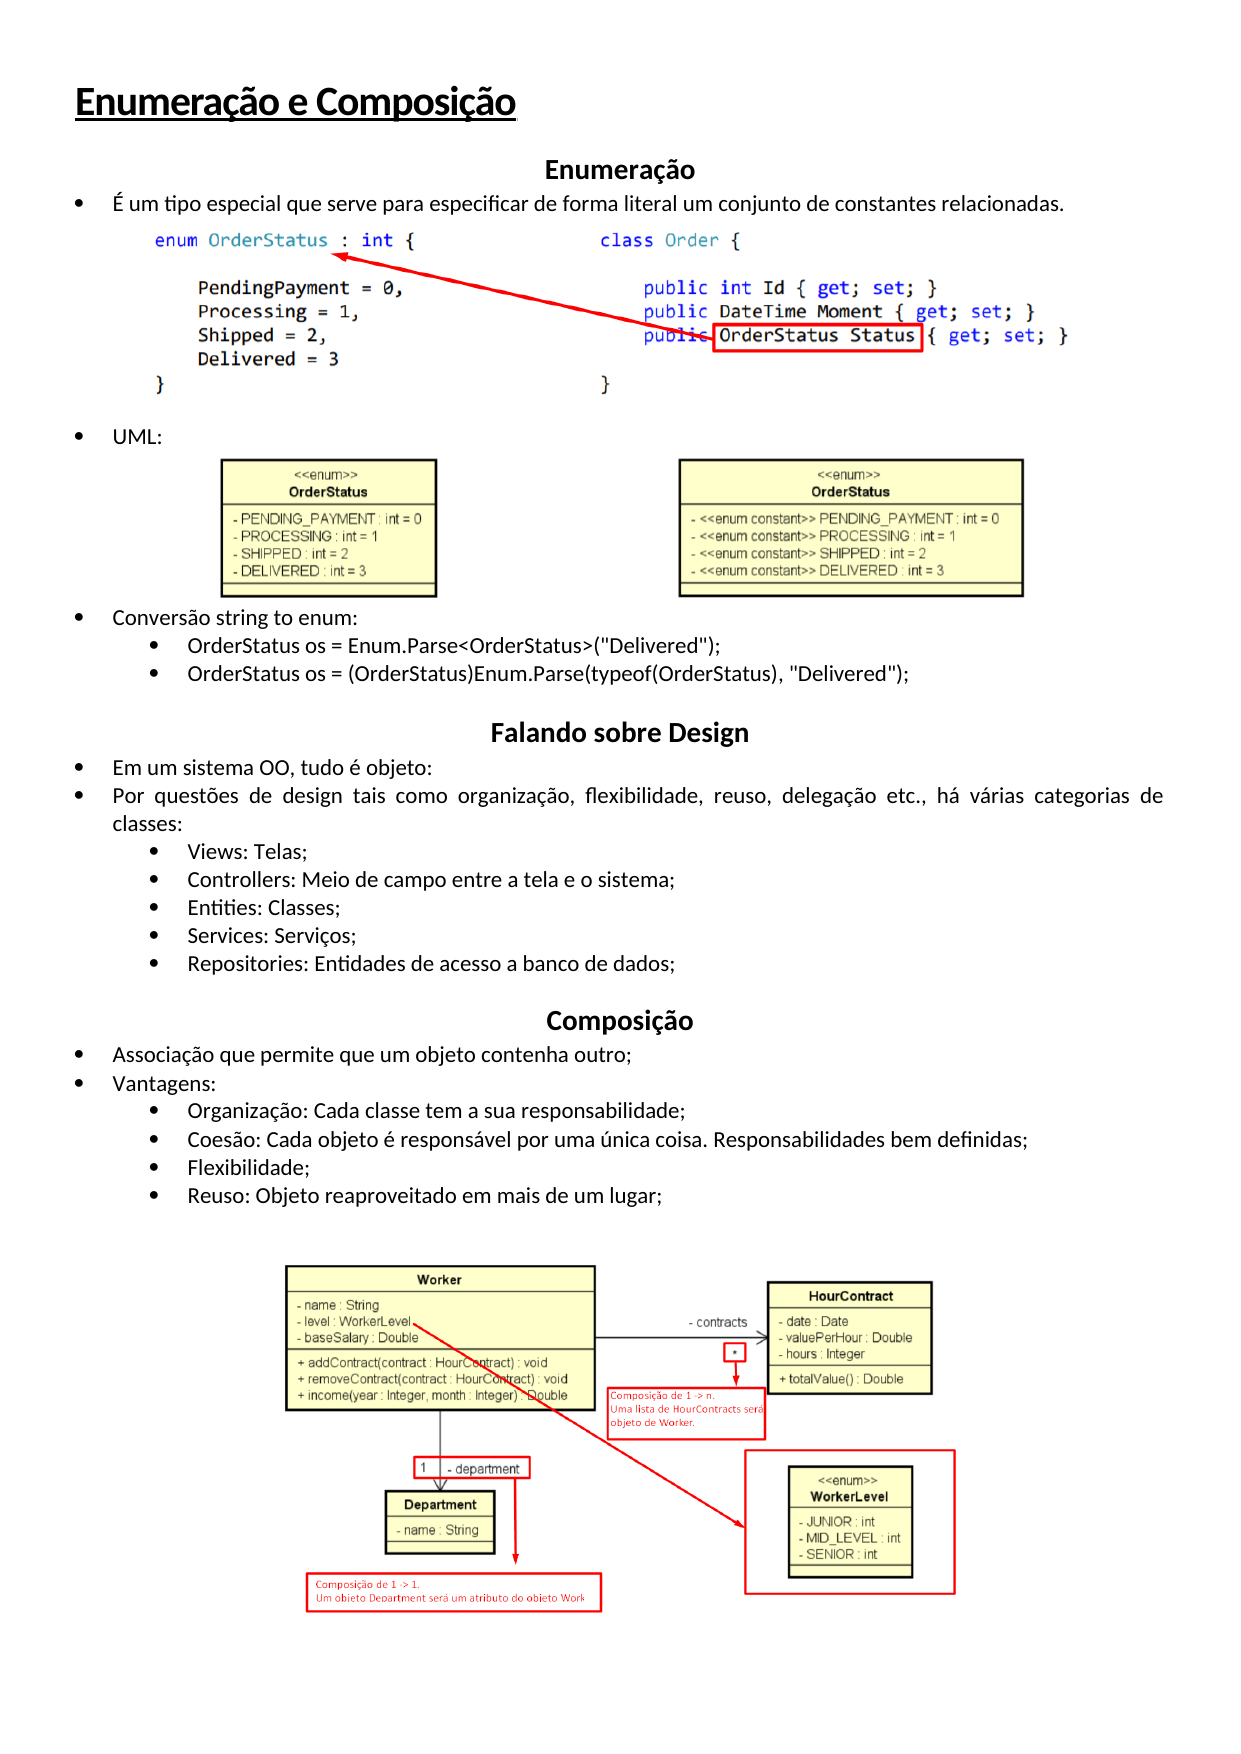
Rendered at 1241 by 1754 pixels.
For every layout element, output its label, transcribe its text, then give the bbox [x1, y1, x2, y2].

picture [213, 450, 1027, 604]
list Coesão: Cada objeto é responsável por uma única coisa. Responsabilidades bem definidas; [150, 1125, 1165, 1153]
list Por questões de design tais como organização, flexibilidade, reuso, delegação etc., há várias categorias de classes: [75, 781, 1165, 837]
list É um tipo especial que serve para especificar de forma literal um conjunto de constantes relacionadas. [75, 189, 1165, 217]
list Reuso: Objeto reaproveitado em mais de um lugar; [150, 1181, 1165, 1209]
picture [197, 1208, 1044, 1651]
list Controllers: Meio de campo entre a tela e o sistema; [150, 865, 1165, 893]
list Conversão string to enum: [75, 603, 1165, 631]
subtitle Enumeração [75, 151, 1165, 186]
list OrderStatus os = (OrderStatus)Enum.Parse(typeof(OrderStatus), "Delivered"); [150, 659, 1165, 687]
list OrderStatus os = Enum.Parse<OrderStatus>("Delivered"); [150, 631, 1165, 659]
list Views: Telas; [150, 837, 1165, 865]
picture [135, 217, 1105, 422]
list Organização: Cada classe tem a sua responsabilidade; [150, 1097, 1165, 1125]
list Em um sistema OO, tudo é objeto: [75, 753, 1165, 781]
list Entities: Classes; [150, 893, 1165, 921]
list Associação que permite que um objeto contenha outro; [75, 1041, 1165, 1069]
list Flexibilidade; [150, 1153, 1165, 1181]
list UML: [75, 422, 1165, 450]
list Repositories: Entidades de acesso a banco de dados; [150, 949, 1165, 977]
subtitle Composição [75, 1002, 1165, 1038]
list Services: Serviços; [150, 921, 1165, 949]
title Enumeração e Composição [75, 75, 1165, 126]
subtitle Falando sobre Design [75, 714, 1165, 750]
list Vantagens: [75, 1069, 1165, 1097]
